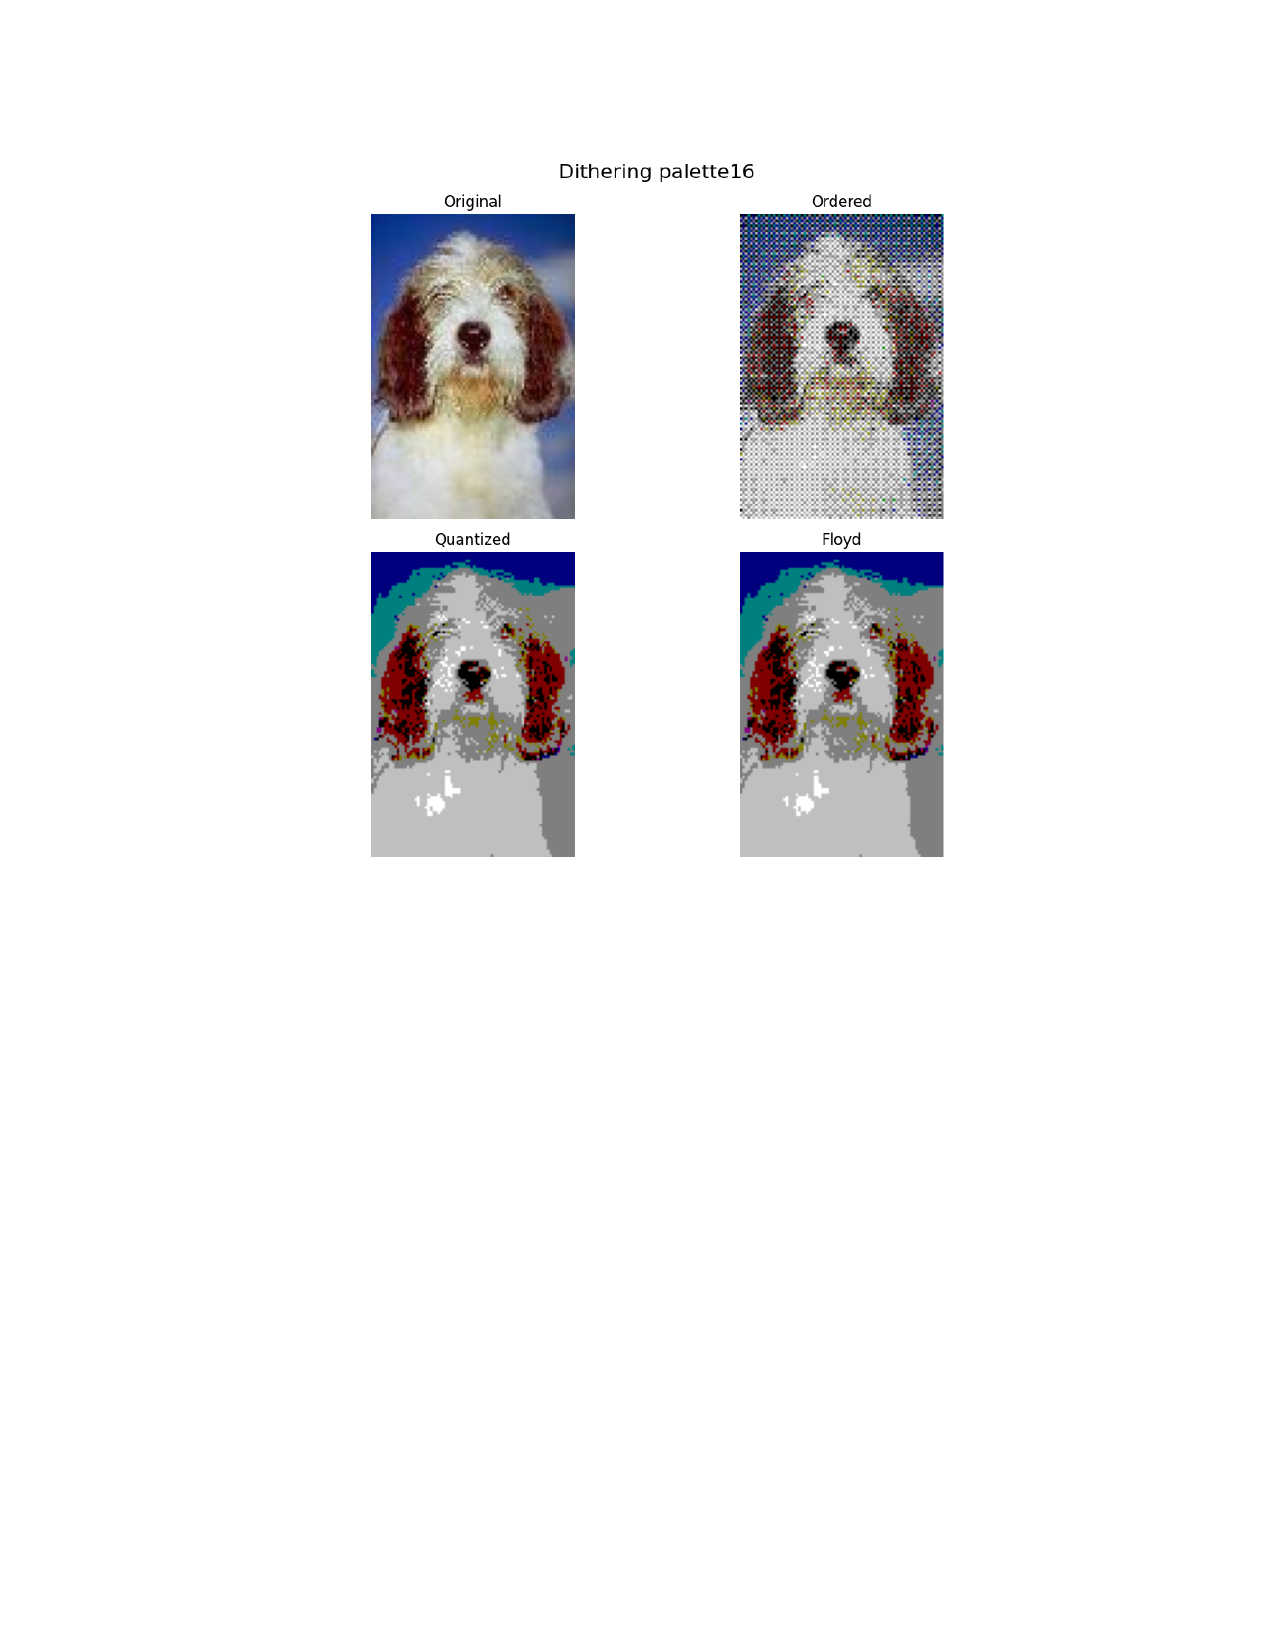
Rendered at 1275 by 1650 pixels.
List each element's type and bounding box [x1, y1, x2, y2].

picture [206, 150, 1107, 870]
